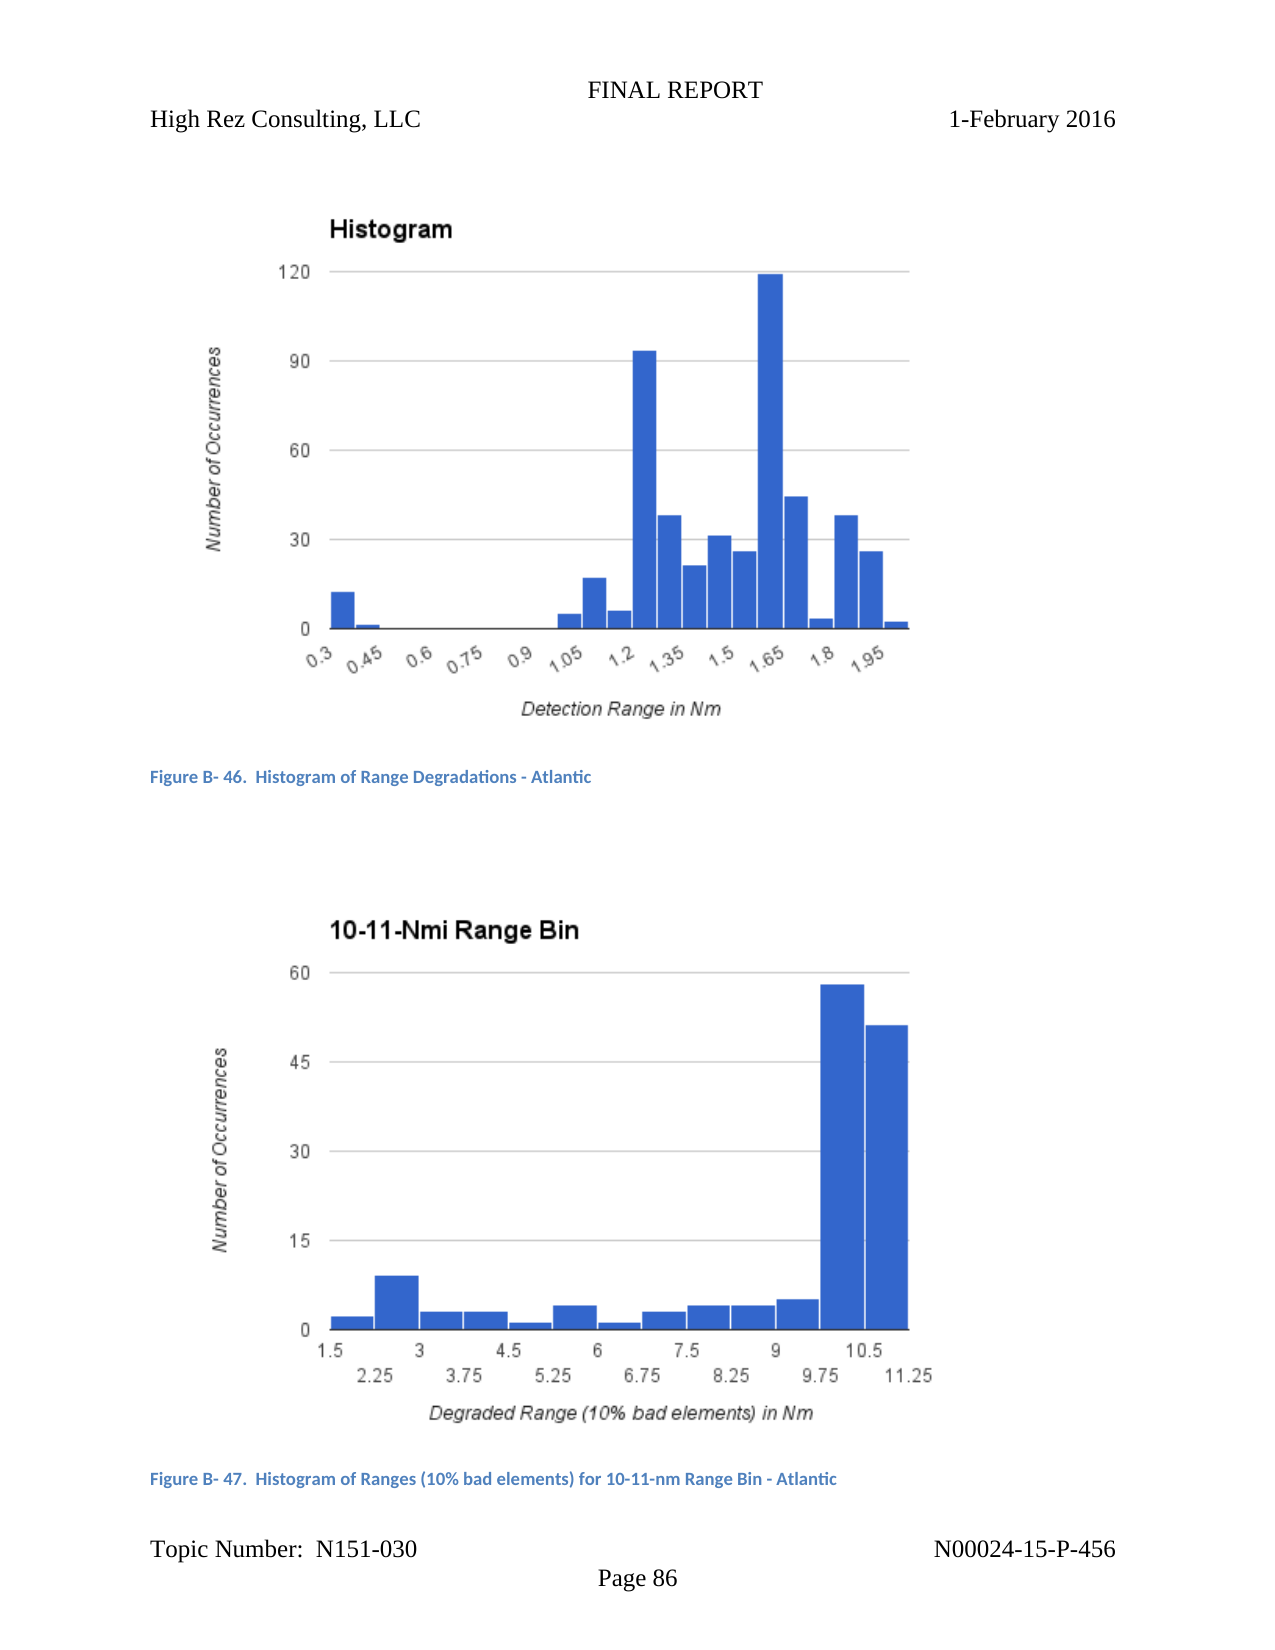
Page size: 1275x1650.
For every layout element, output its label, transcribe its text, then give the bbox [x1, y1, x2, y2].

picture [150, 160, 1088, 741]
picture [150, 862, 1088, 1442]
